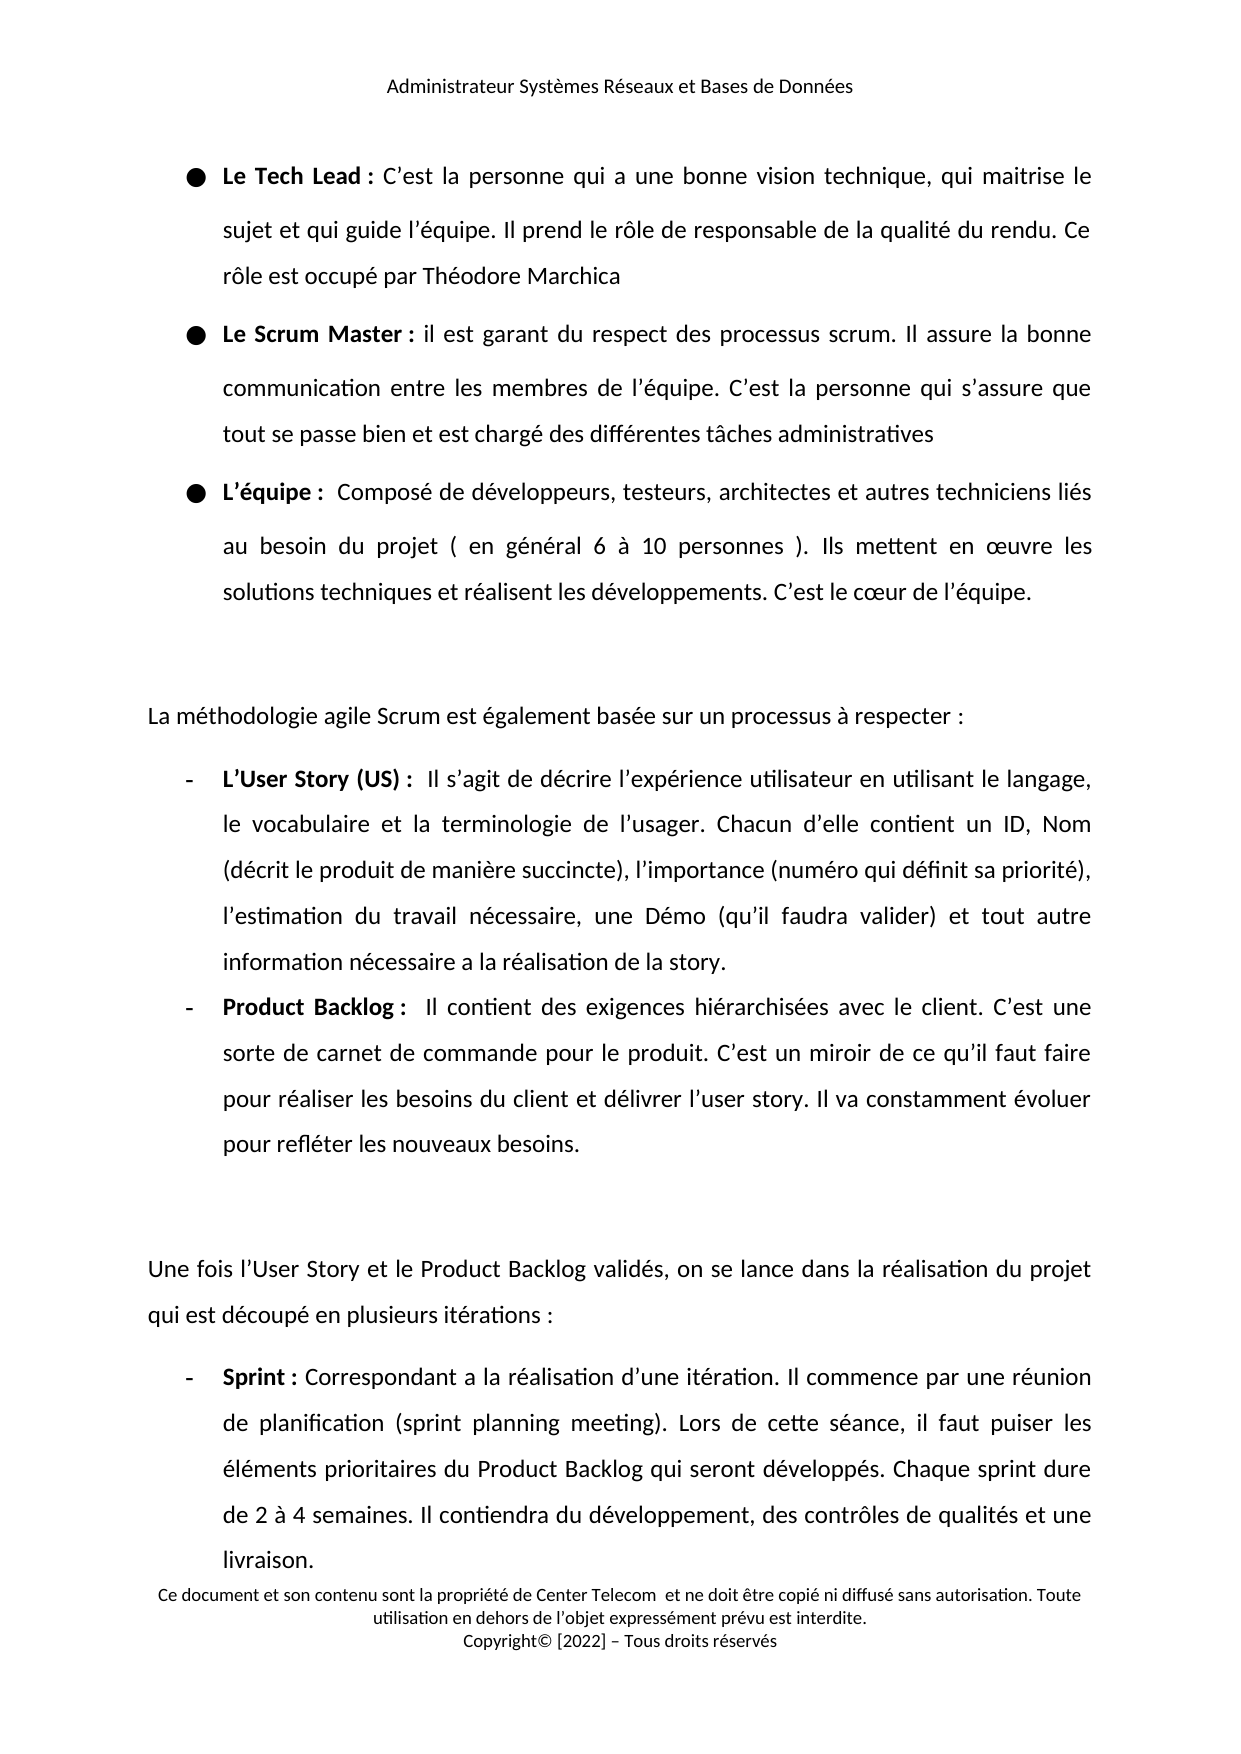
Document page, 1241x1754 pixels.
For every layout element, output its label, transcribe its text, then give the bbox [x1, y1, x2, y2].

text Une fois l’User Story et le Product Backlog validés, on se lance dans la réalisation du projet qui est découpé en plusieurs itérations : [148, 1253, 1093, 1330]
list Product Backlog : Il contient des exigences hiérarchisées avec le client. C’est une sorte de carnet de commande pour le produit. C’est un miroir de ce qu’il faut faire pour réaliser les besoins du client et délivrer l’user story. Il va constamment évoluer pour refléter les nouveaux besoins. [185, 991, 1093, 1159]
list L’User Story (US) : Il s’agit de décrire l’expérience utilisateur en utilisant le langage, le vocabulaire et la terminologie de l’usager. Chacun d’elle contient un ID, Nom (décrit le produit de manière succincte), l’importance (numéro qui définit sa priorité), l’estimation du travail nécessaire, une Démo (qu’il faudra valider) et tout autre information nécessaire a la réalisation de la story. [185, 763, 1093, 976]
list Sprint : Correspondant a la réalisation d’une itération. Il commence par une réunion de planification (sprint planning meeting). Lors de cette séance, il faut puiser les éléments prioritaires du Product Backlog qui seront développés. Chaque sprint dure de 2 à 4 semaines. Il contiendra du développement, des contrôles de qualités et une livraison. [185, 1362, 1093, 1575]
text La méthodologie agile Scrum est également basée sur un processus à respecter : [148, 700, 1093, 731]
list Le Scrum Master : il est garant du respect des processus scrum. Il assure la bonne communication entre les membres de l’équipe. C’est la personne qui s’assure que tout se passe bien et est chargé des différentes tâches administratives [185, 306, 1093, 448]
list L’équipe : Composé de développeurs, testeurs, architectes et autres techniciens liés au besoin du projet ( en général 6 à 10 personnes ). Ils mettent en œuvre les solutions techniques et réalisent les développements. C’est le cœur de l’équipe. [185, 463, 1093, 606]
list Le Tech Lead : C’est la personne qui a une bonne vision technique, qui maitrise le sujet et qui guide l’équipe. Il prend le rôle de responsable de la qualité du rendu. Ce rôle est occupé par Théodore Marchica [185, 148, 1093, 290]
